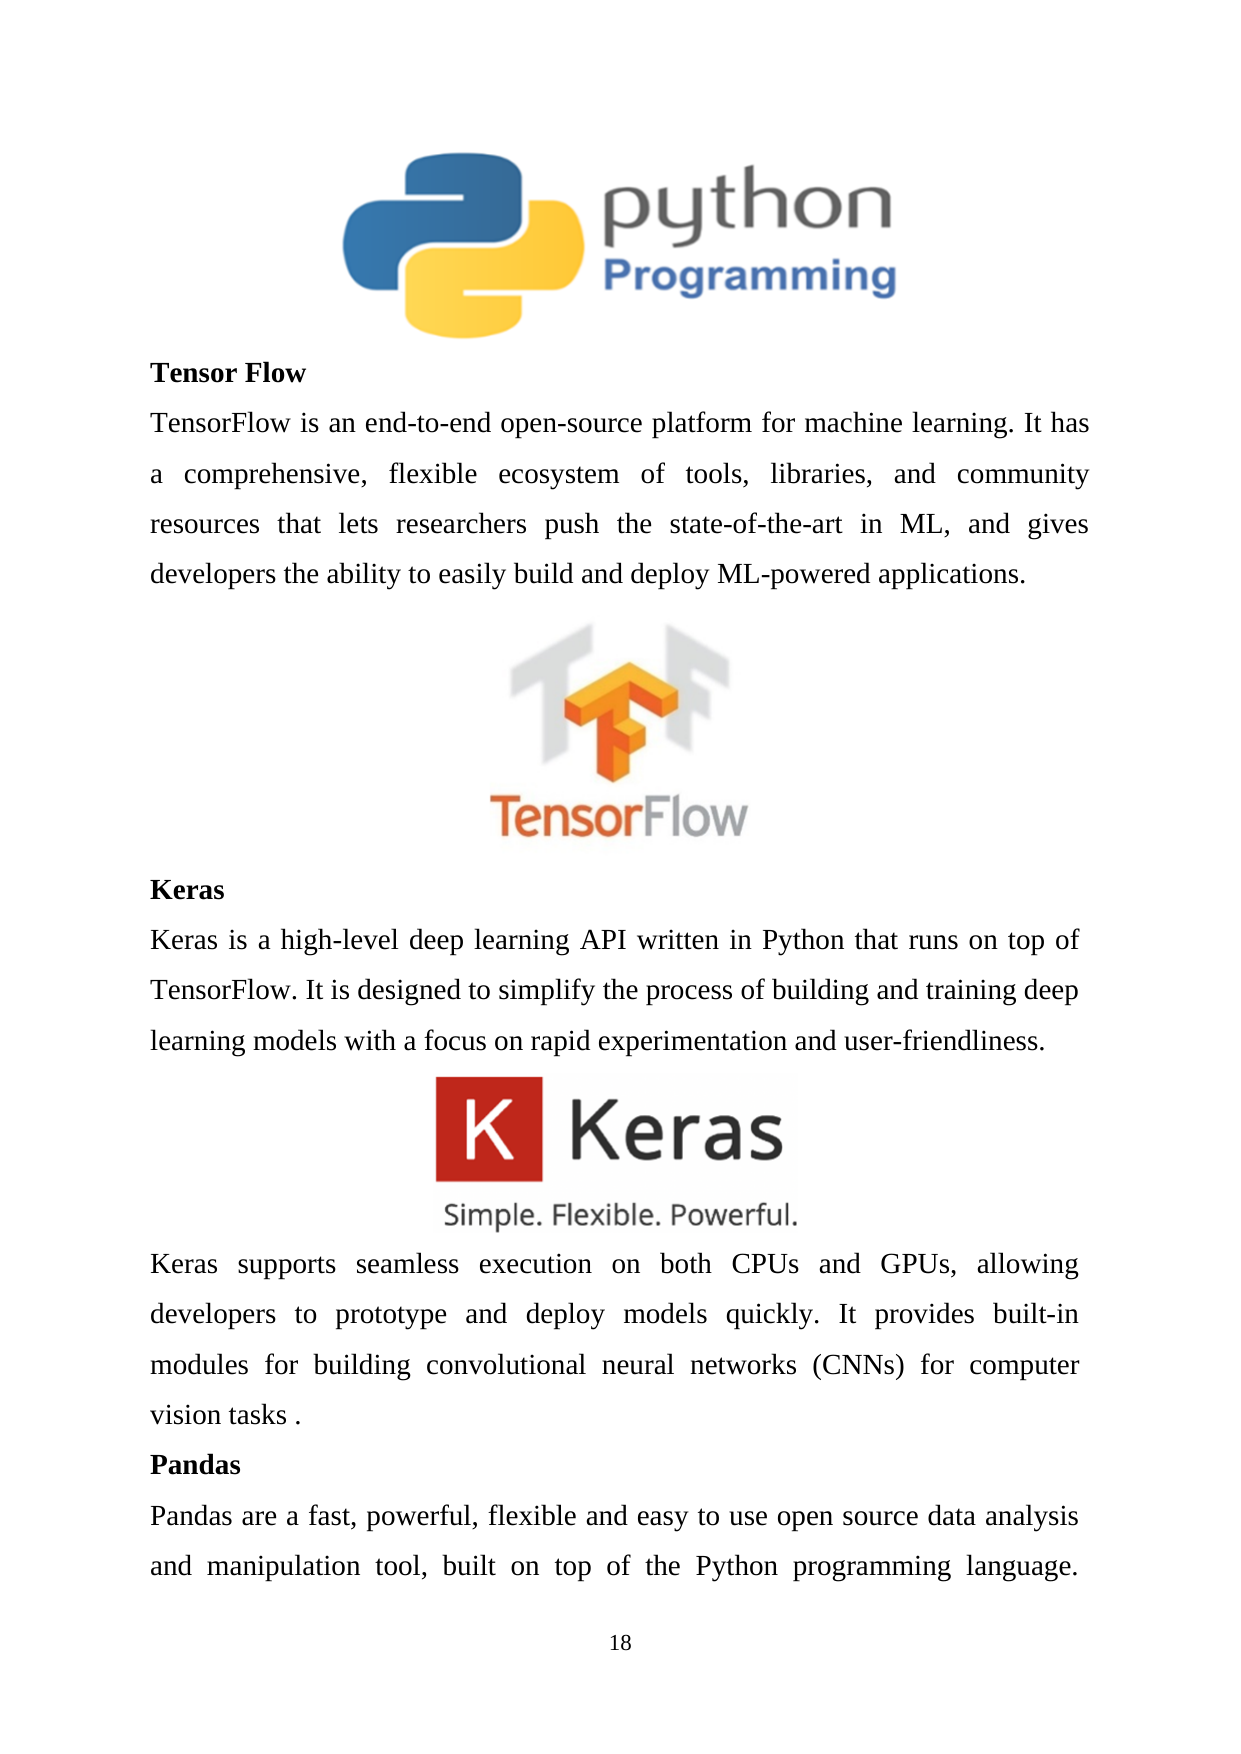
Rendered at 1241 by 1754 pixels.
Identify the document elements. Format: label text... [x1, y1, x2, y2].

picture [335, 150, 905, 342]
text Pandas [150, 1447, 1080, 1481]
text Keras supports seamless execution on both CPUs and GPUs, allowing developers to prototype and deploy models quickly. It provides built-in modules for building convolutional neural networks (CNNs) for computer vision tasks . [150, 1246, 1080, 1431]
text Keras is a high-level deep learning API written in Python that runs on top of TensorFlow. It is designed to simplify the process of building and training deep learning models with a focus on rapid experimentation and user-friendliness. [150, 922, 1080, 1056]
text Tensor Flow [150, 355, 1080, 389]
picture [489, 606, 751, 859]
text TensorFlow is an end-to-end open-source platform for machine learning. It has a comprehensive, flexible ecosystem of tools, libraries, and community resources that lets researchers push the state-of-the-art in ML, and gives developers the ability to easily build and deploy ML-powered applications. [150, 405, 1090, 590]
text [150, 1498, 1080, 1582]
picture [432, 1073, 798, 1233]
text Keras [150, 872, 1080, 905]
